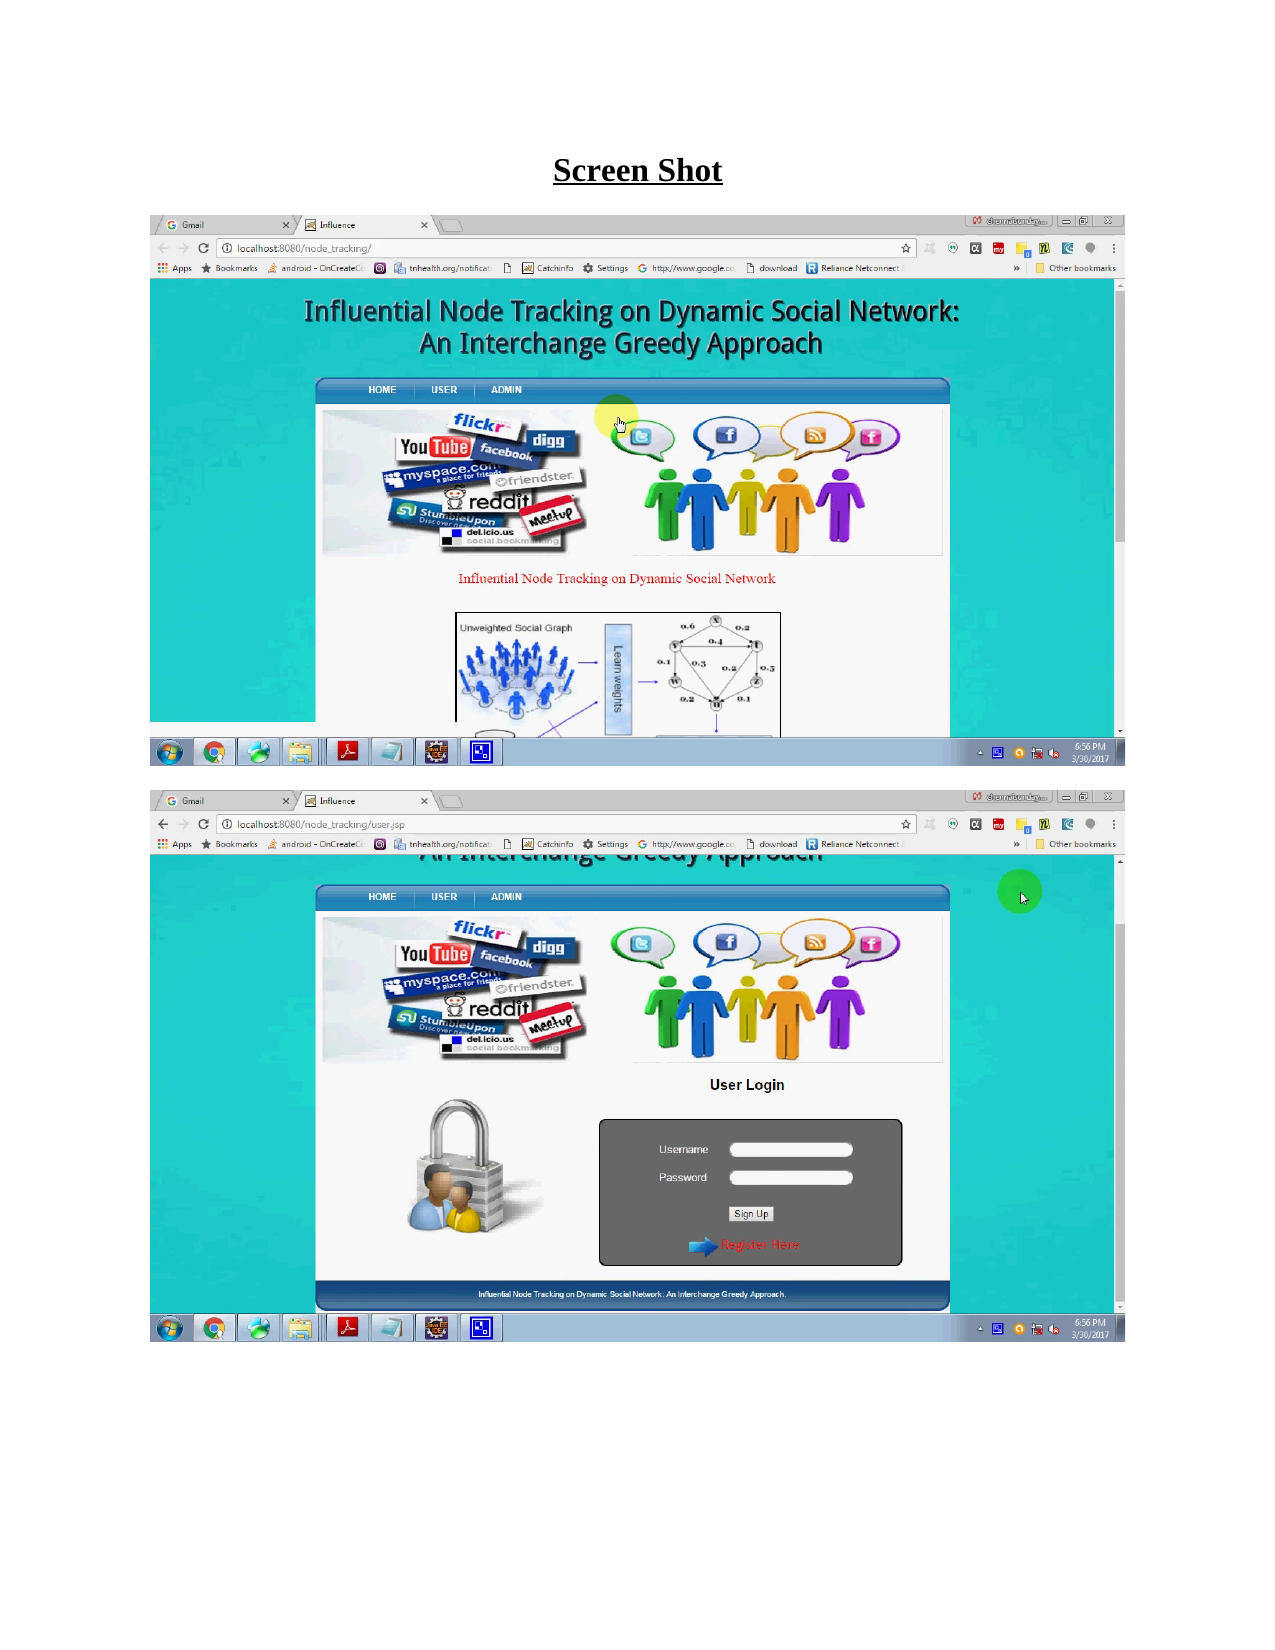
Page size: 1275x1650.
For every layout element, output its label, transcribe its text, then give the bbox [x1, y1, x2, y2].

picture [150, 215, 1125, 766]
picture [150, 790, 1125, 1342]
text Screen Shot [150, 150, 1125, 188]
